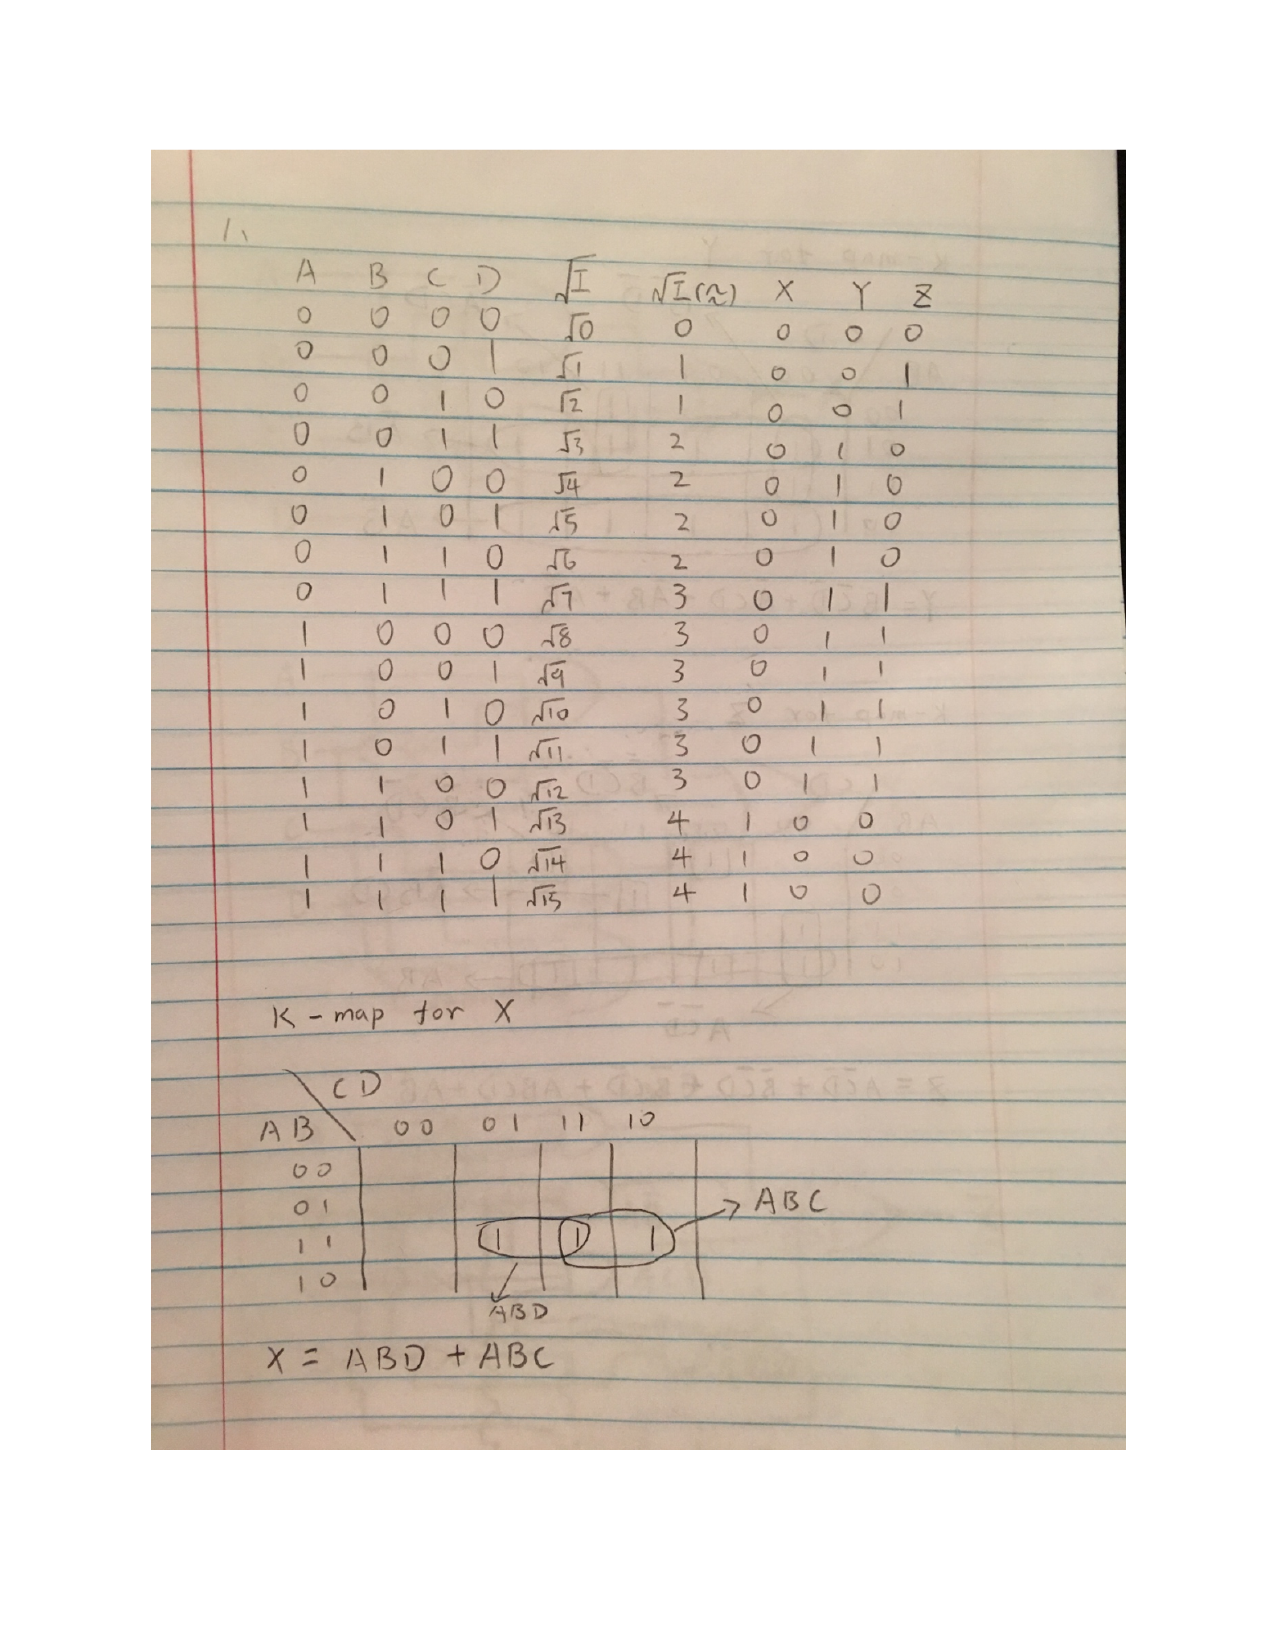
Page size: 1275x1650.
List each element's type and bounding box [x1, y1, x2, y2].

picture [152, 151, 1126, 1448]
